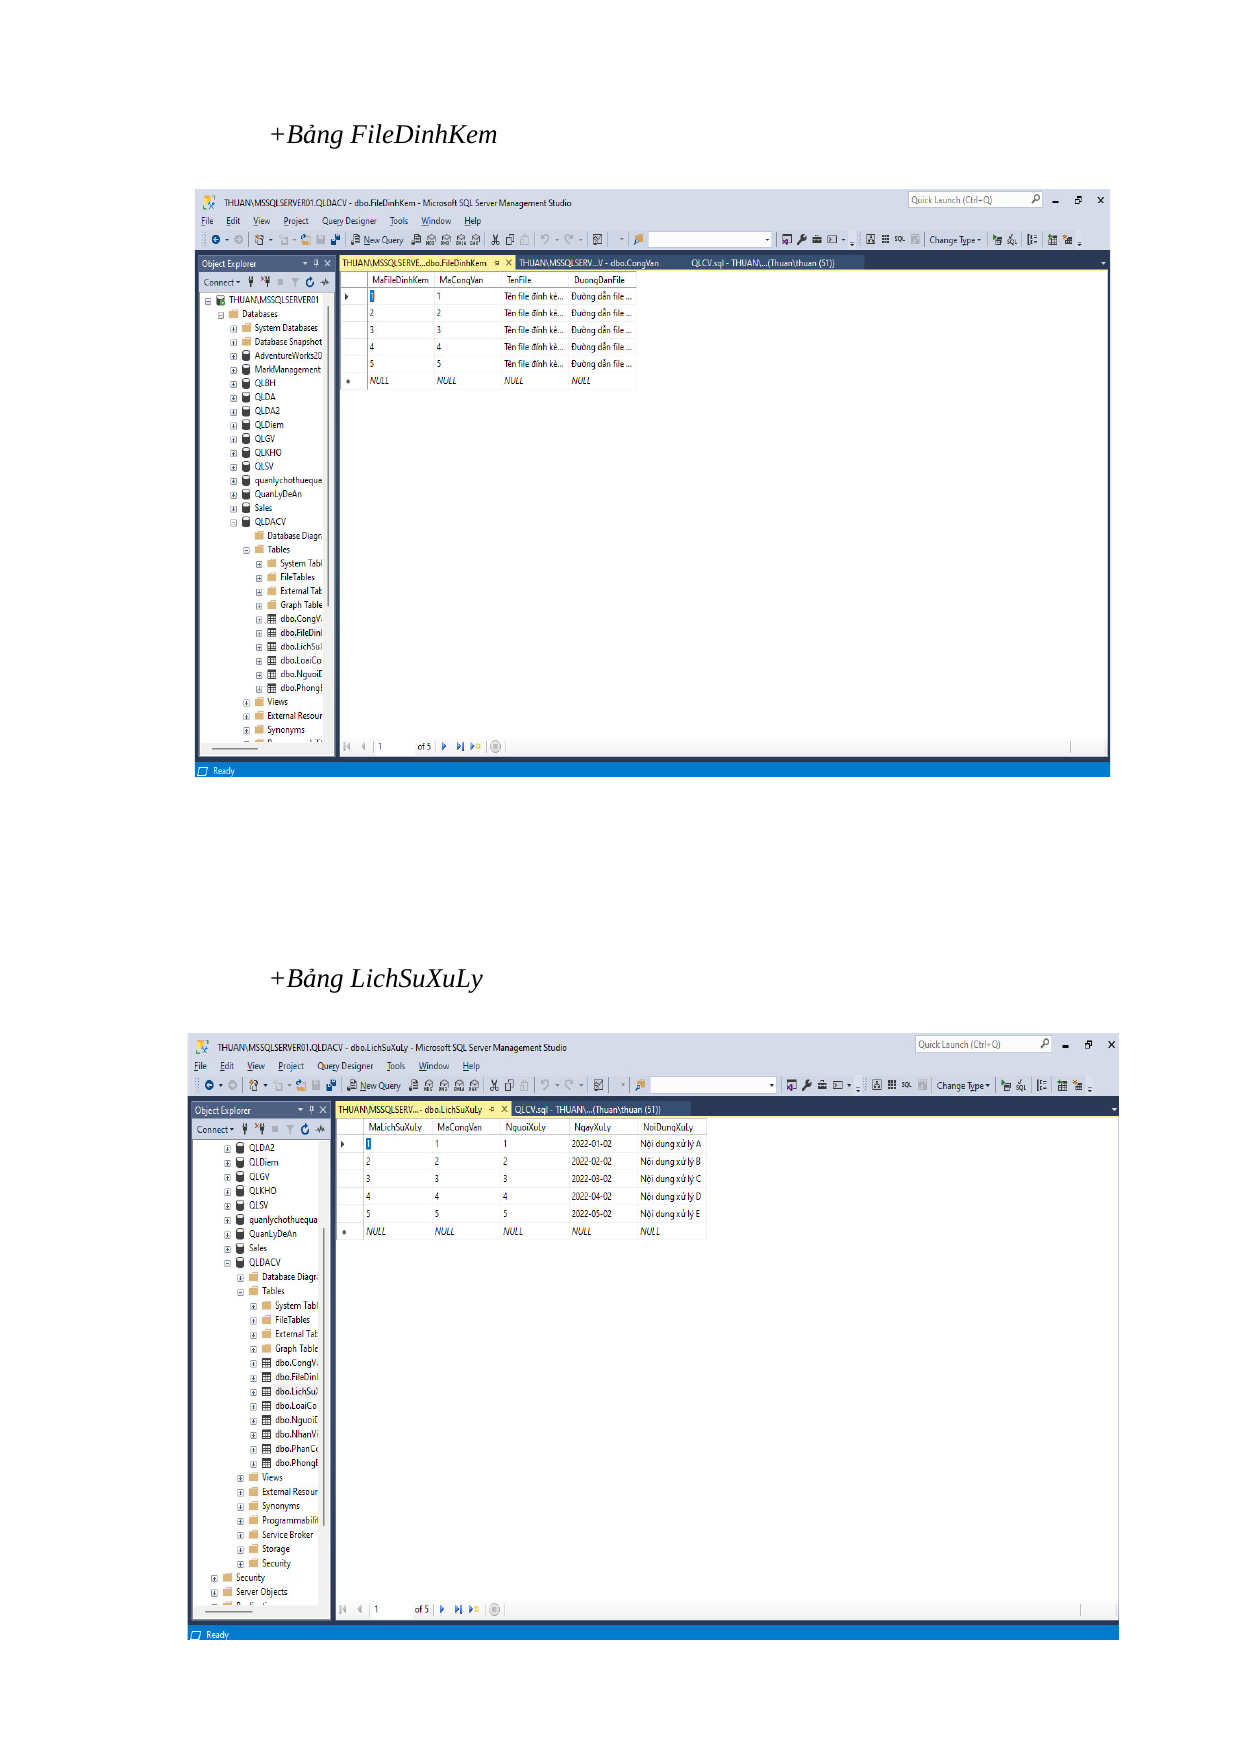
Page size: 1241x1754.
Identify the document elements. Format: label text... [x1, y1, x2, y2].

text +Bảng LichSuXuLy [193, 962, 1122, 993]
picture [194, 189, 1111, 777]
picture [187, 1033, 1119, 1639]
text +Bảng FileDinhKem [193, 118, 1122, 149]
